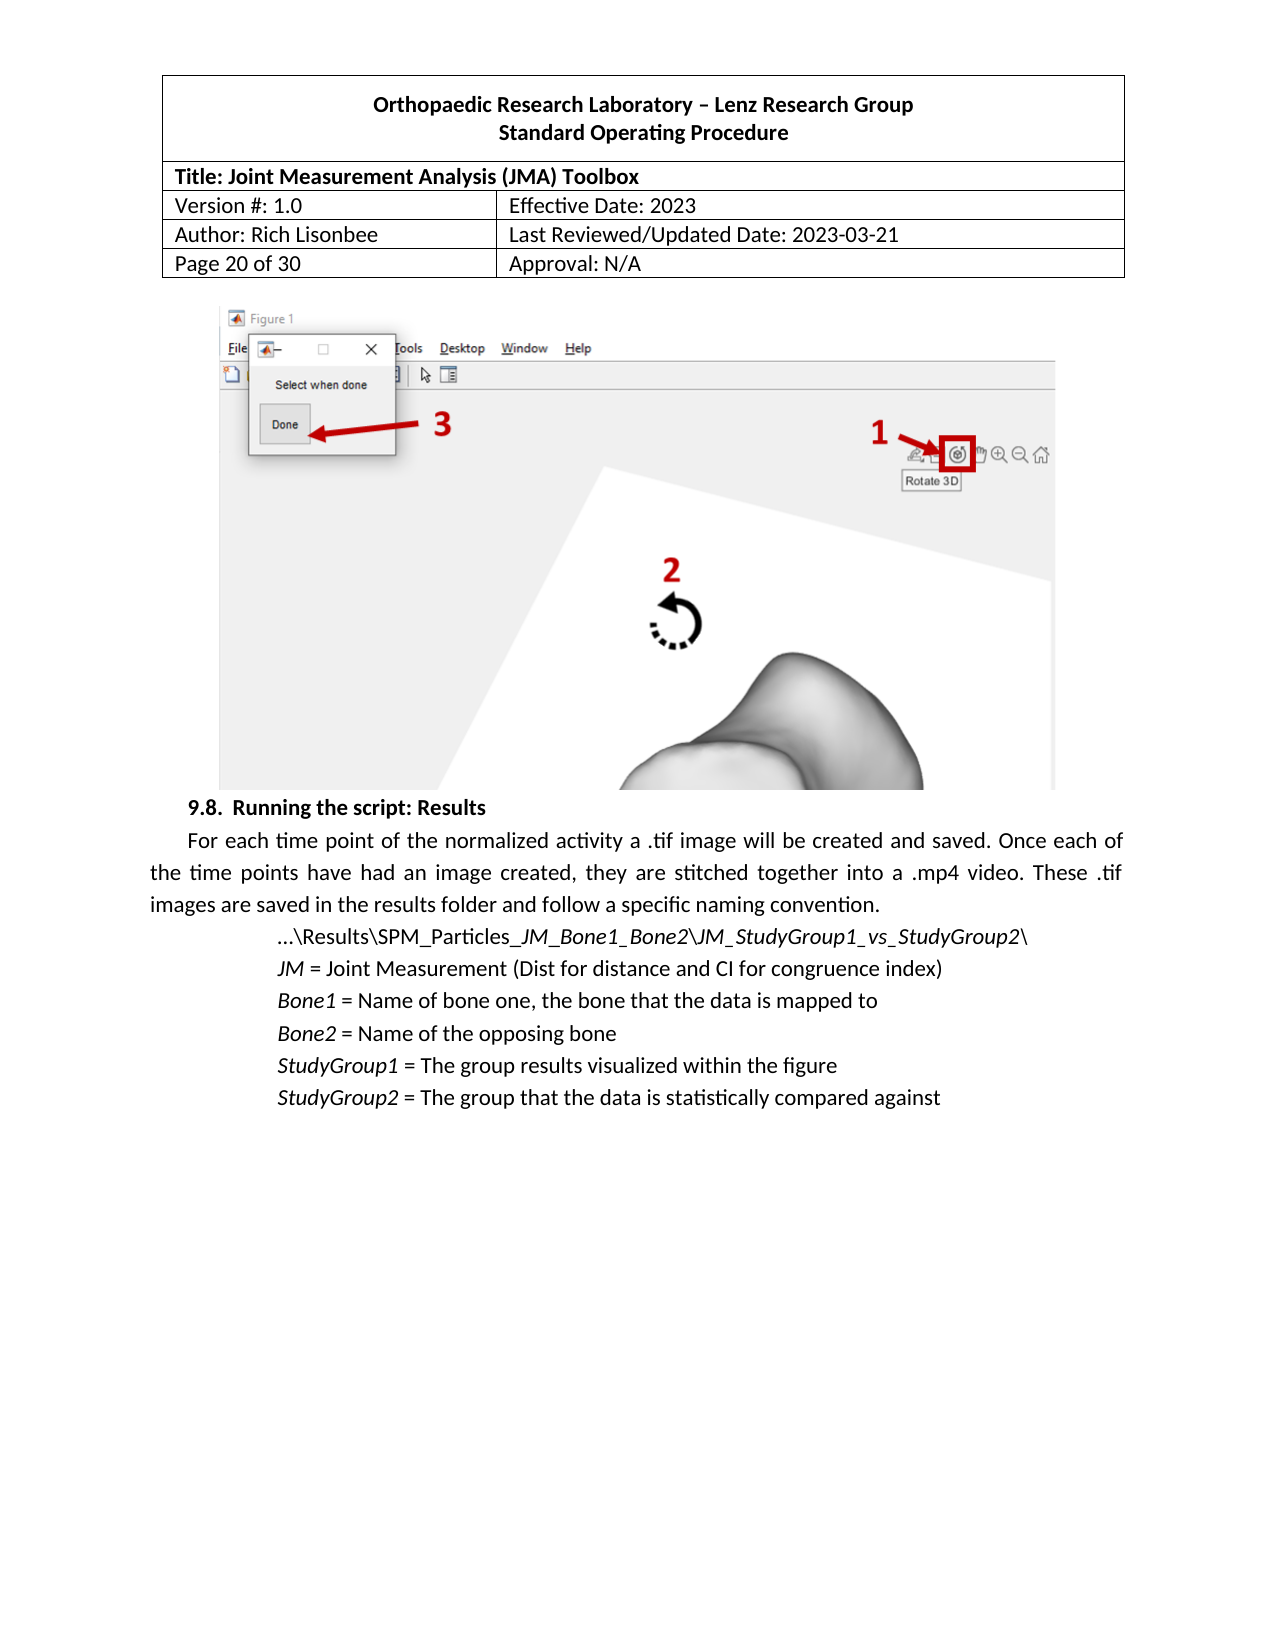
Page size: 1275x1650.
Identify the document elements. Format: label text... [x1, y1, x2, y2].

picture [219, 306, 1056, 790]
list StudyGroup2 = The group that the data is statistically compared against [277, 1083, 1125, 1111]
list Bone2 = Name of the opposing bone [277, 1019, 1125, 1047]
list …\Results\SPM_Particles_JM_Bone1_Bone2\JM_StudyGroup1_vs_StudyGroup2\ [277, 922, 1125, 950]
list JM = Joint Measurement (Dist for distance and CI for congruence index) [277, 954, 1125, 982]
list StudyGroup1 = The group results visualized within the figure [277, 1051, 1125, 1079]
text For each time point of the normalized activity a .tif image will be created and saved. Once each of the time points have had an image created, they are stitched together into a .mp4 video. These .tif images are saved in the results folder and follow a specific naming convention. [150, 826, 1125, 918]
list Bone1 = Name of bone one, the bone that the data is mapped to [277, 987, 1125, 1015]
list Running the script: Results [187, 793, 1125, 822]
